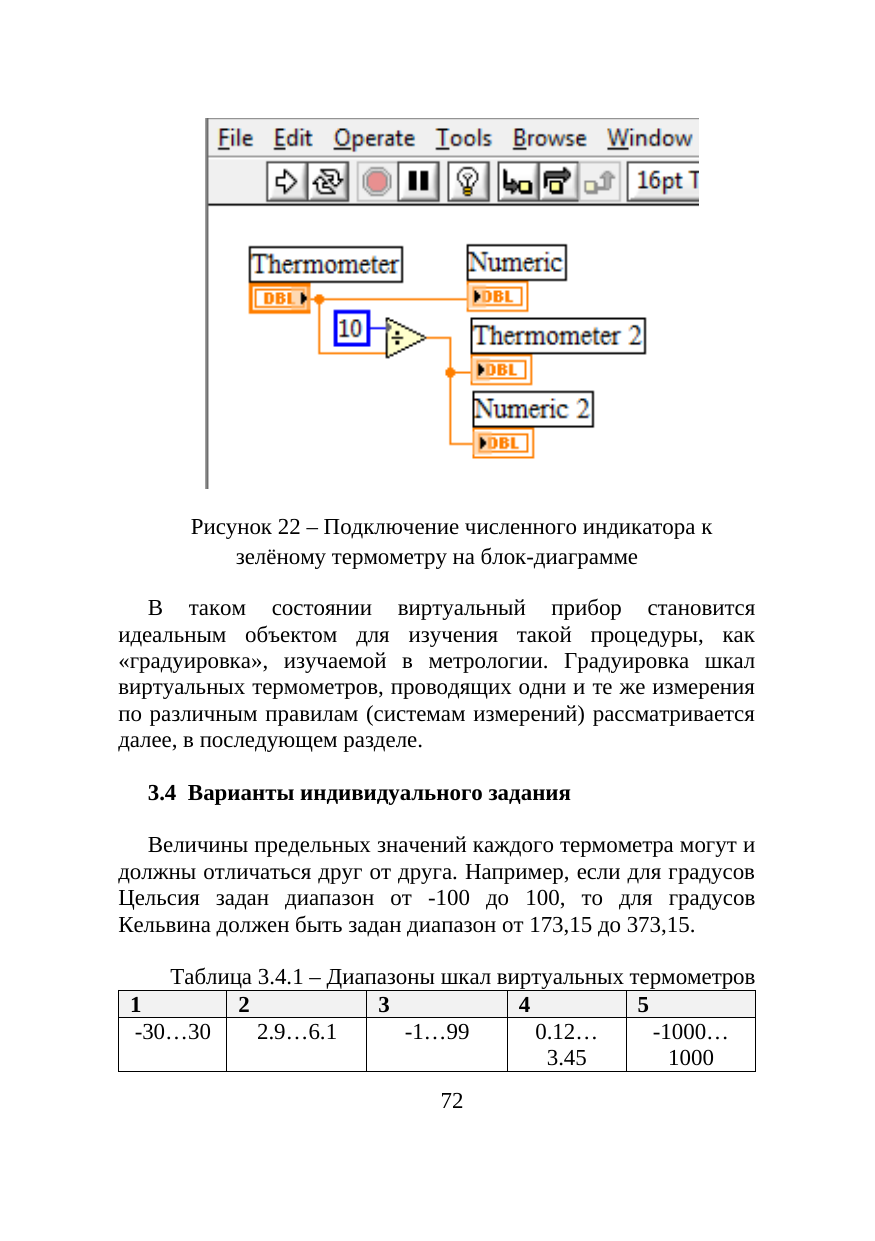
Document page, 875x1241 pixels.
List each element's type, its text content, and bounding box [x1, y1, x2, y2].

picture [205, 118, 699, 489]
subtitle 3.4 Варианты индивидуального задания [118, 779, 756, 805]
table_header 1 [119, 991, 226, 1017]
table_cell -1000…1000 [627, 1018, 755, 1071]
text Величины предельных значений каждого термометра могут и должны отличаться друг от друга. Например, если для градусов Цельсия задан диапазон от -100 до 100, то для градусов Кельвина должен быть задан диапазон от 173,15 до 373,15. [118, 832, 756, 937]
table_header 5 [627, 991, 755, 1017]
text В таком состоянии виртуальный прибор становится идеальным объектом для изучения такой процедуры, как «градуировка», изучаемой в метрологии. Градуировка шкал виртуальных термометров, проводящих одни и те же измерения по различным правилам (системам измерений) рассматривается далее, в последующем разделе. [118, 594, 756, 752]
table_cell -1…99 [367, 1018, 507, 1071]
table_header 4 [508, 991, 626, 1017]
table_cell -30…30 [119, 1018, 226, 1071]
table_header 3 [367, 991, 507, 1017]
table_cell 2.9…6.1 [227, 1018, 366, 1071]
text Рисунок 22 – Подключение численного индикатора к зелёному термометру на блок-диаграмме [118, 513, 756, 570]
text Таблица 3.4.1 – Диапазоны шкал виртуальных термометров [118, 963, 756, 990]
table_cell 0.12…3.45 [508, 1018, 626, 1071]
table_header 2 [227, 991, 366, 1017]
